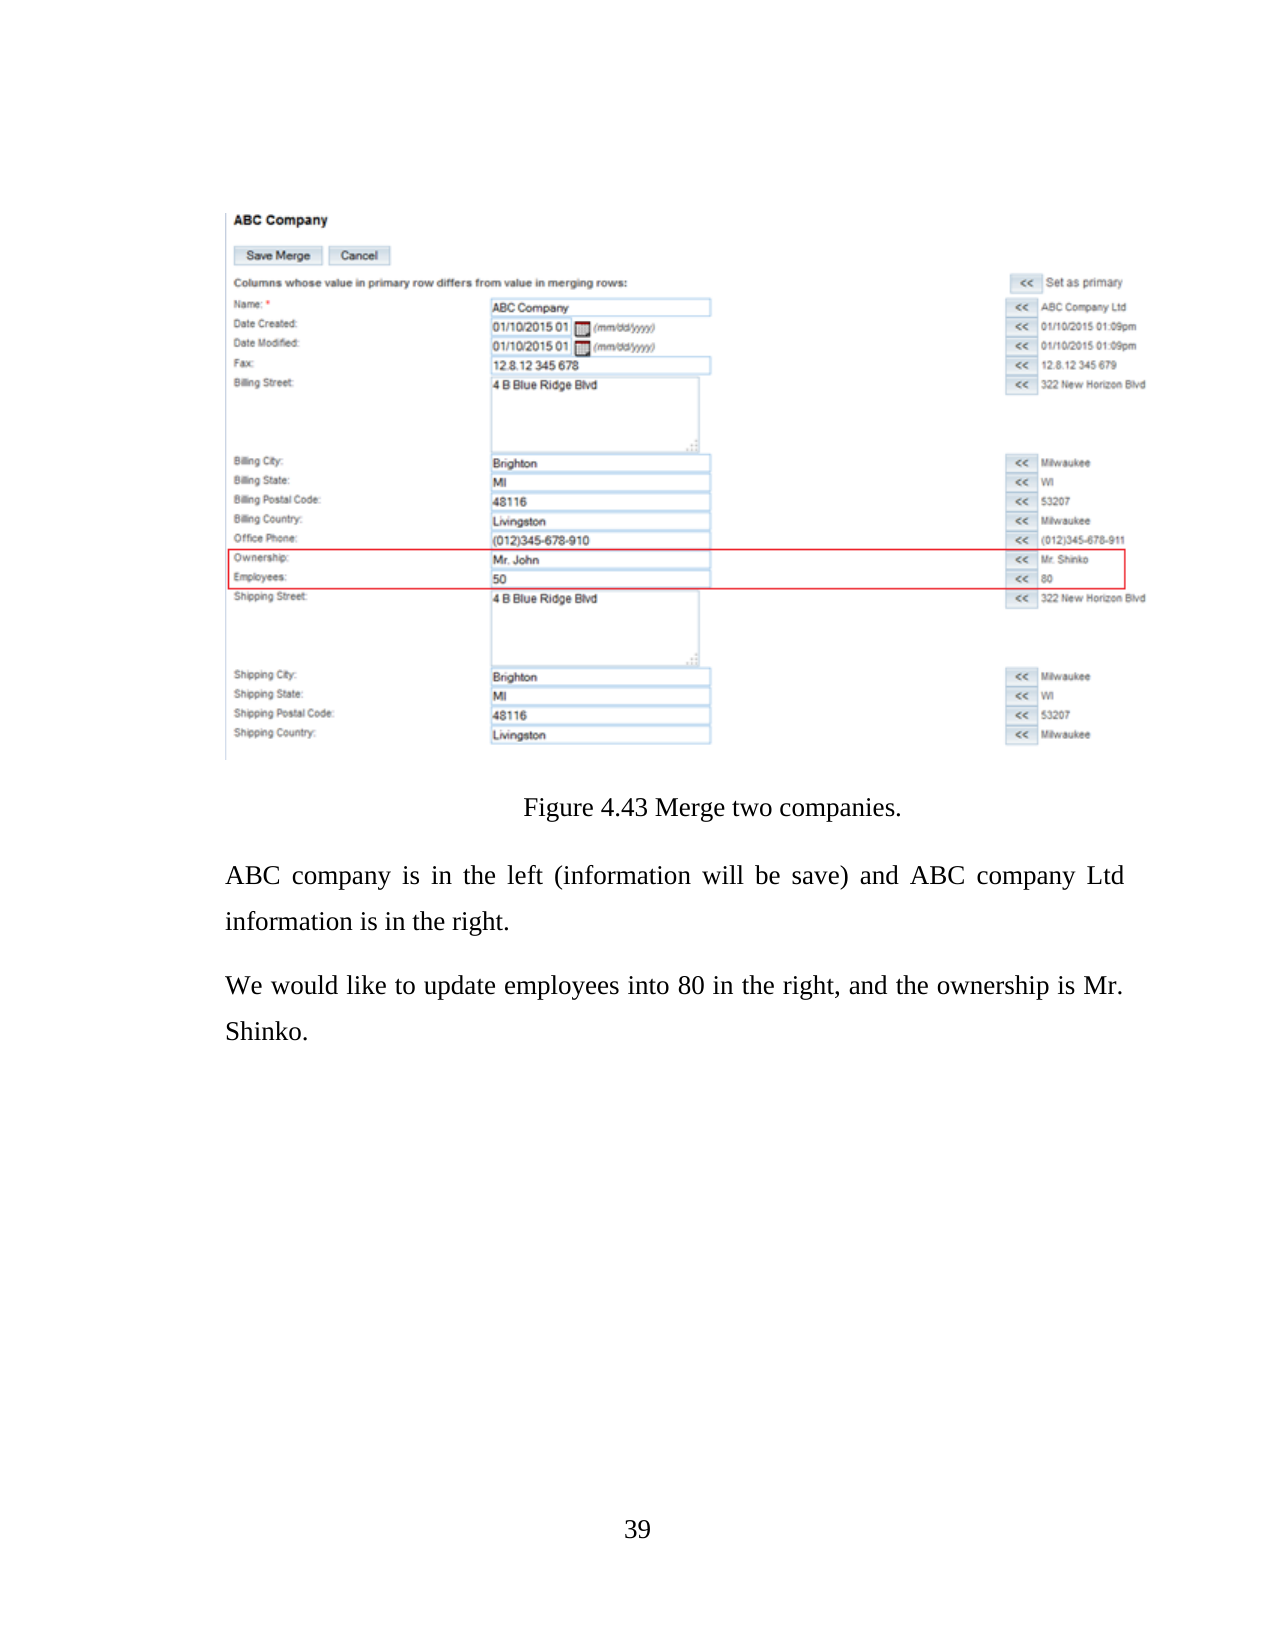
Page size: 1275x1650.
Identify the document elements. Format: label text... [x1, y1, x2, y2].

picture [225, 213, 1186, 760]
text We would like to update employees into 80 in the right, and the ownership is Mr. Shinko. [225, 969, 1125, 1047]
text ABC company is in the left (information will be save) and ABC company Ltd information is in the right. [225, 859, 1125, 937]
